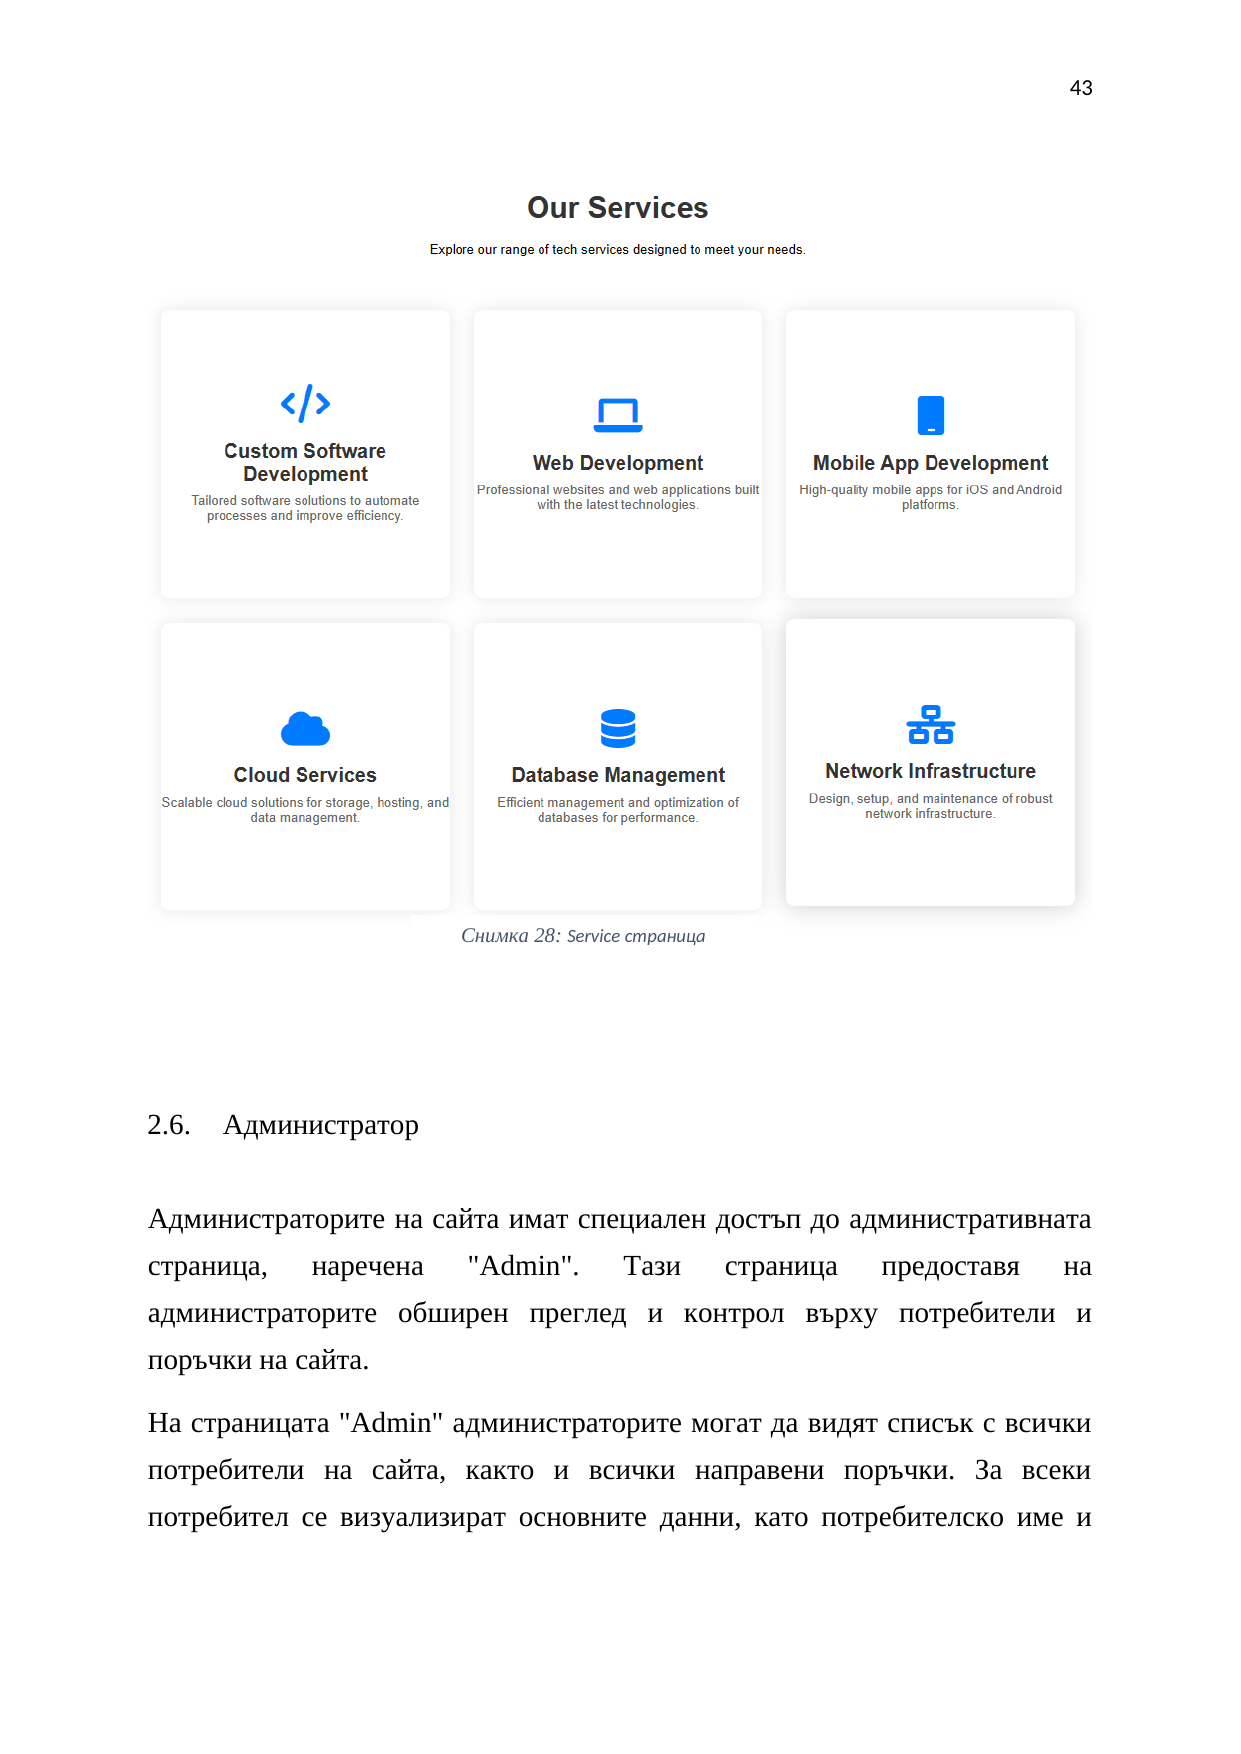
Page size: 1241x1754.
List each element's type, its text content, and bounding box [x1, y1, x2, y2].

picture [147, 177, 1093, 948]
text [148, 1405, 1093, 1533]
subtitle 2.6. Администратор [147, 1107, 1093, 1141]
text Администраторите на сайта имат специален достъп до административната страница, наречена "Admin". Тази страница предоставя на администраторите обширен преглед и контрол върху потребители и поръчки на сайта. [148, 1201, 1093, 1375]
